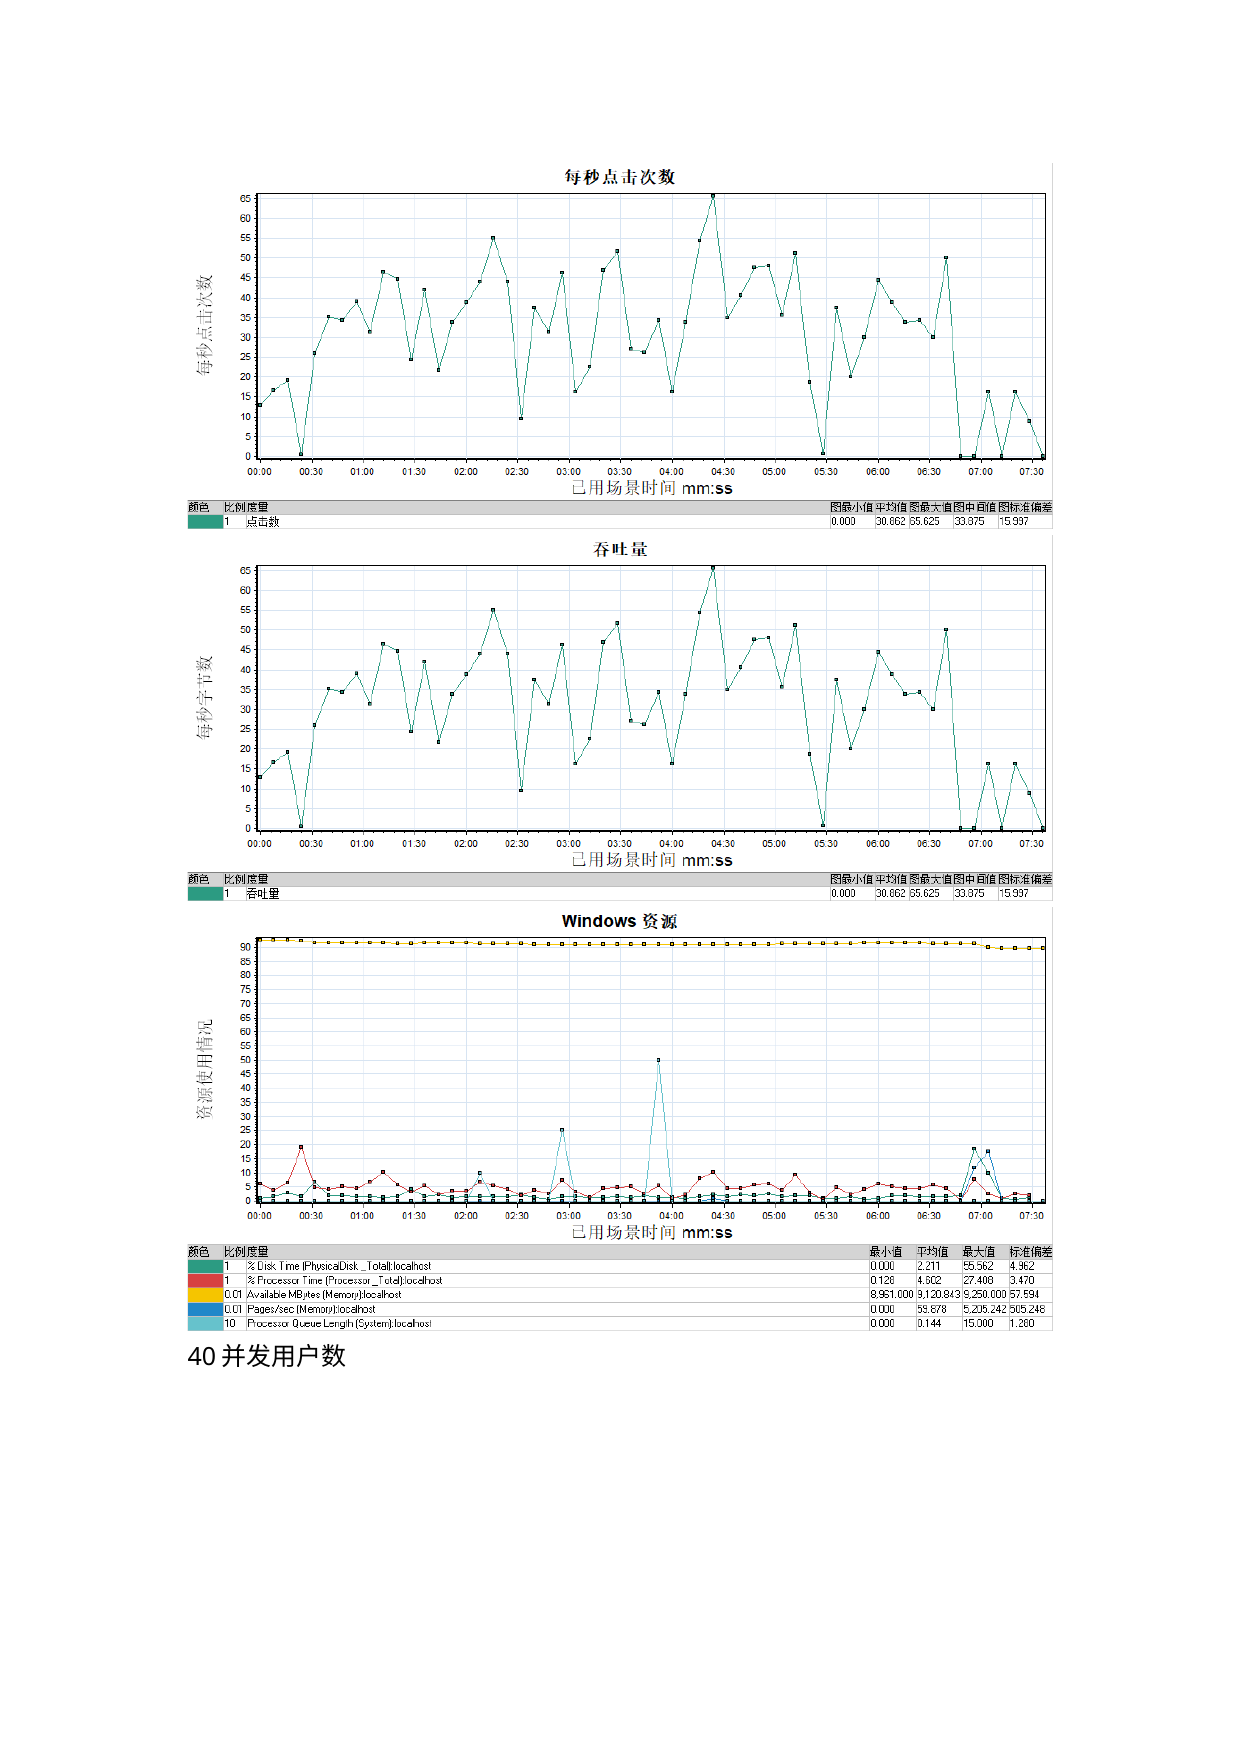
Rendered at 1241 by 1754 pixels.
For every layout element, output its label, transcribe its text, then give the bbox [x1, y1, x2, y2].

picture [187, 535, 1053, 901]
text 40并发用户数 [187, 1337, 1053, 1373]
picture [187, 163, 1053, 529]
picture [187, 907, 1053, 1331]
